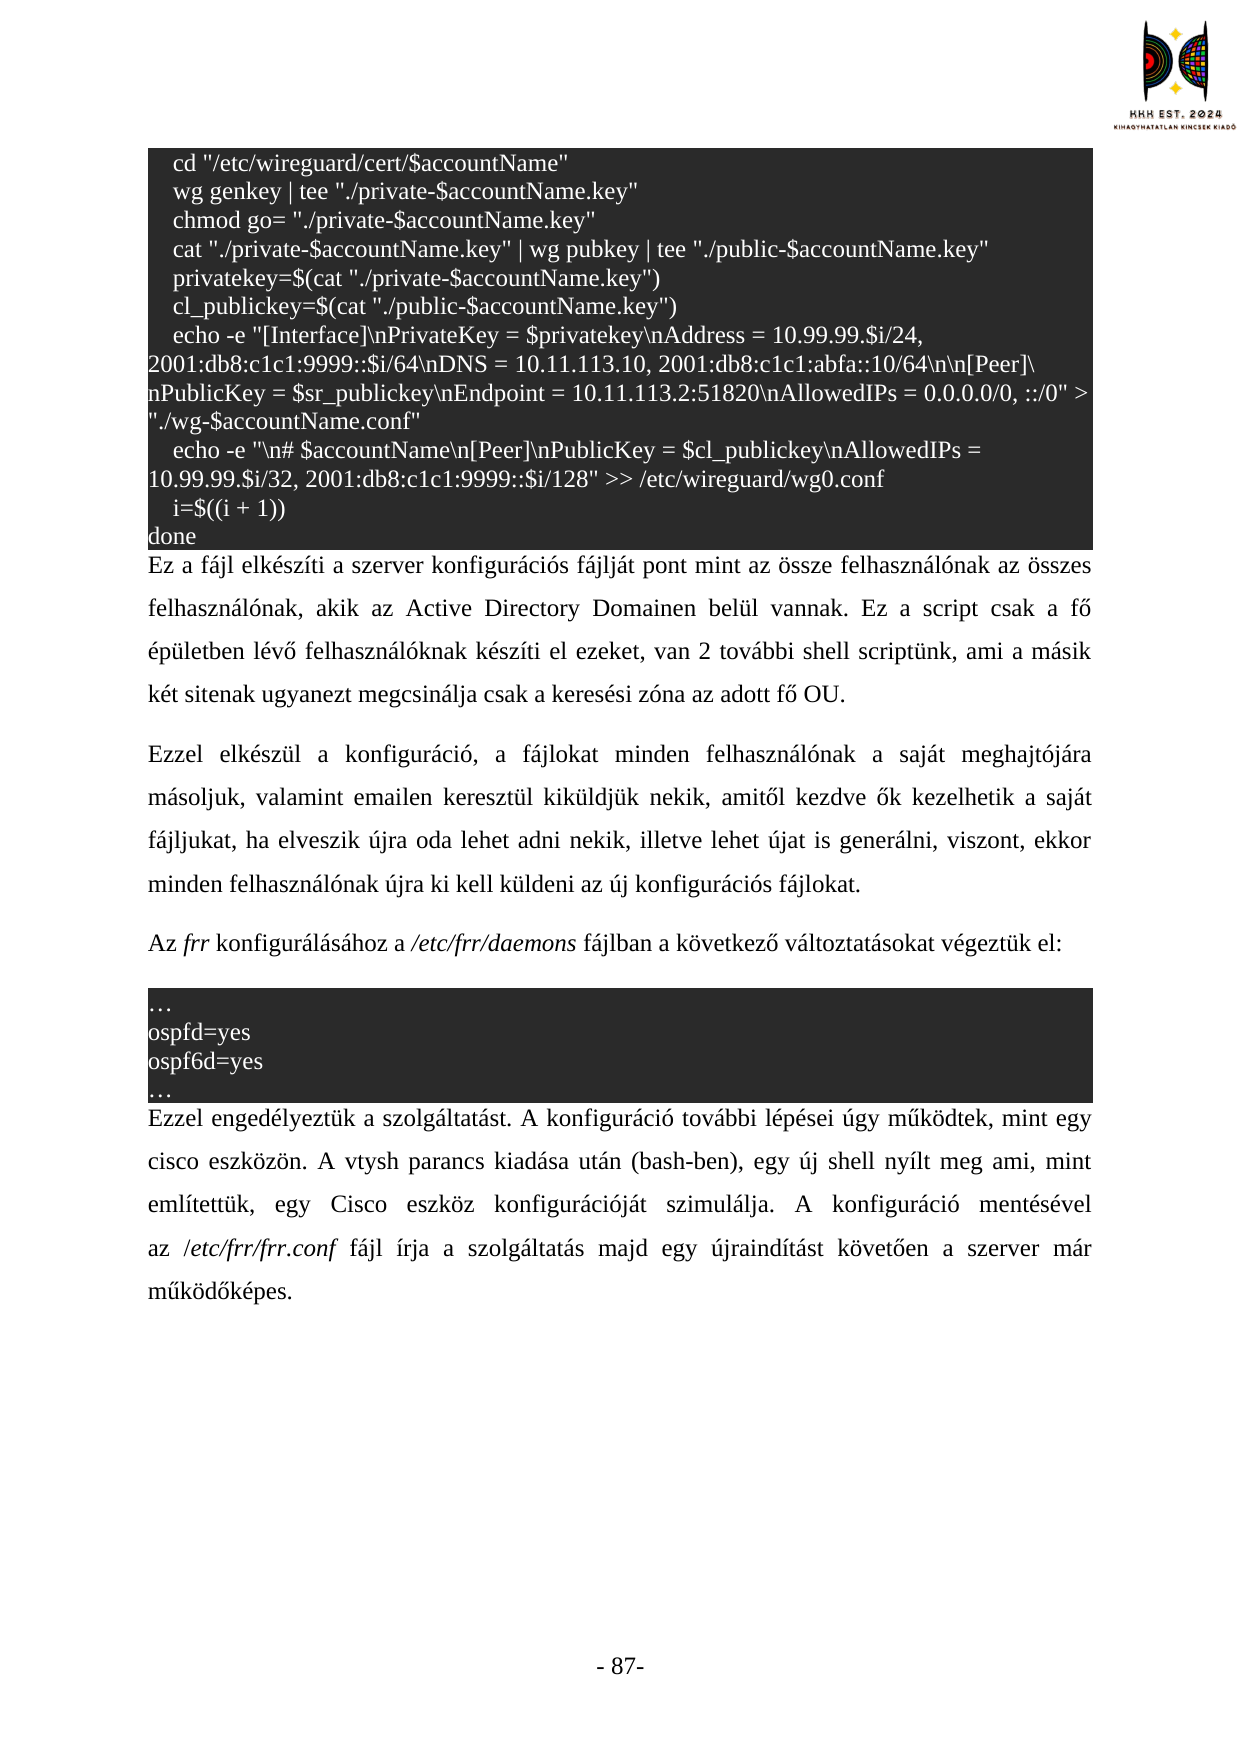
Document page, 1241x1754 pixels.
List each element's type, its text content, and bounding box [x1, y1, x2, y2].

text cat "./private-$accountName.key" | wg pubkey | tee "./public-$accountName.key" [148, 234, 1093, 263]
text Ez a fájl elkészíti a szerver konfigurációs fájlját pont mint az össze felhasználónak az összes felhasználónak, akik az Active Directory Domainen belül vannak. Ez a script csak a fő épületben lévő felhasználóknak készíti el ezeket, van 2 további shell scriptünk, ami a másik két sitenak ugyanezt megcsinálja csak a keresési zóna az adott fő OU. [148, 550, 1093, 708]
text i=$((i + 1)) [148, 493, 1093, 521]
text cl_publickey=$(cat "./public-$accountName.key") [148, 291, 1093, 320]
text … [148, 1074, 1093, 1103]
text done [148, 521, 1093, 550]
text chmod go= "./private-$accountName.key" [148, 205, 1093, 234]
text wg genkey | tee "./private-$accountName.key" [148, 176, 1093, 205]
text Ezzel engedélyeztük a szolgáltatást. A konfiguráció további lépései úgy működtek, mint egy cisco eszközön. A vtysh parancs kiadása után (bash-ben), egy új shell nyílt meg ami, mint említettük, egy Cisco eszköz konfigurációját szimulálja. A konfiguráció mentésével az /etc/frr/frr.conf fájl írja a szolgáltatás majd egy újraindítást követően a szerver már működőképes. [148, 1103, 1093, 1304]
picture [1105, 9, 1241, 135]
text ospf6d=yes [148, 1046, 1093, 1074]
text cd "/etc/wireguard/cert/$accountName" [148, 148, 1093, 176]
text privatekey=$(cat "./private-$accountName.key") [148, 263, 1093, 291]
text ospfd=yes [148, 1017, 1093, 1046]
text echo -e "[Interface]\nPrivateKey = $privatekey\nAddress = 10.99.99.$i/24, 2001:db8:c1c1:9999::$i/64\nDNS = 10.11.113.10, 2001:db8:c1c1:abfa::10/64\n\n[Peer]\nPublicKey = $sr_publickey\nEndpoint = 10.11.113.2:51820\nAllowedIPs = 0.0.0.0/0, ::/0" > "./wg-$accountName.conf" [148, 320, 1093, 435]
text Az frr konfigurálásához a /etc/frr/daemons fájlban a következő változtatásokat végeztük el: [148, 928, 1093, 957]
text … [148, 988, 1093, 1017]
text Ezzel elkészül a konfiguráció, a fájlokat minden felhasználónak a saját meghajtójára másoljuk, valamint emailen keresztül kiküldjük nekik, amitől kezdve ők kezelhetik a saját fájljukat, ha elveszik újra oda lehet adni nekik, illetve lehet újat is generálni, viszont, ekkor minden felhasználónak újra ki kell küldeni az új konfigurációs fájlokat. [148, 739, 1093, 897]
text echo -e "\n# $accountName\n[Peer]\nPublicKey = $cl_publickey\nAllowedIPs = 10.99.99.$i/32, 2001:db8:c1c1:9999::$i/128" >> /etc/wireguard/wg0.conf [148, 435, 1093, 493]
